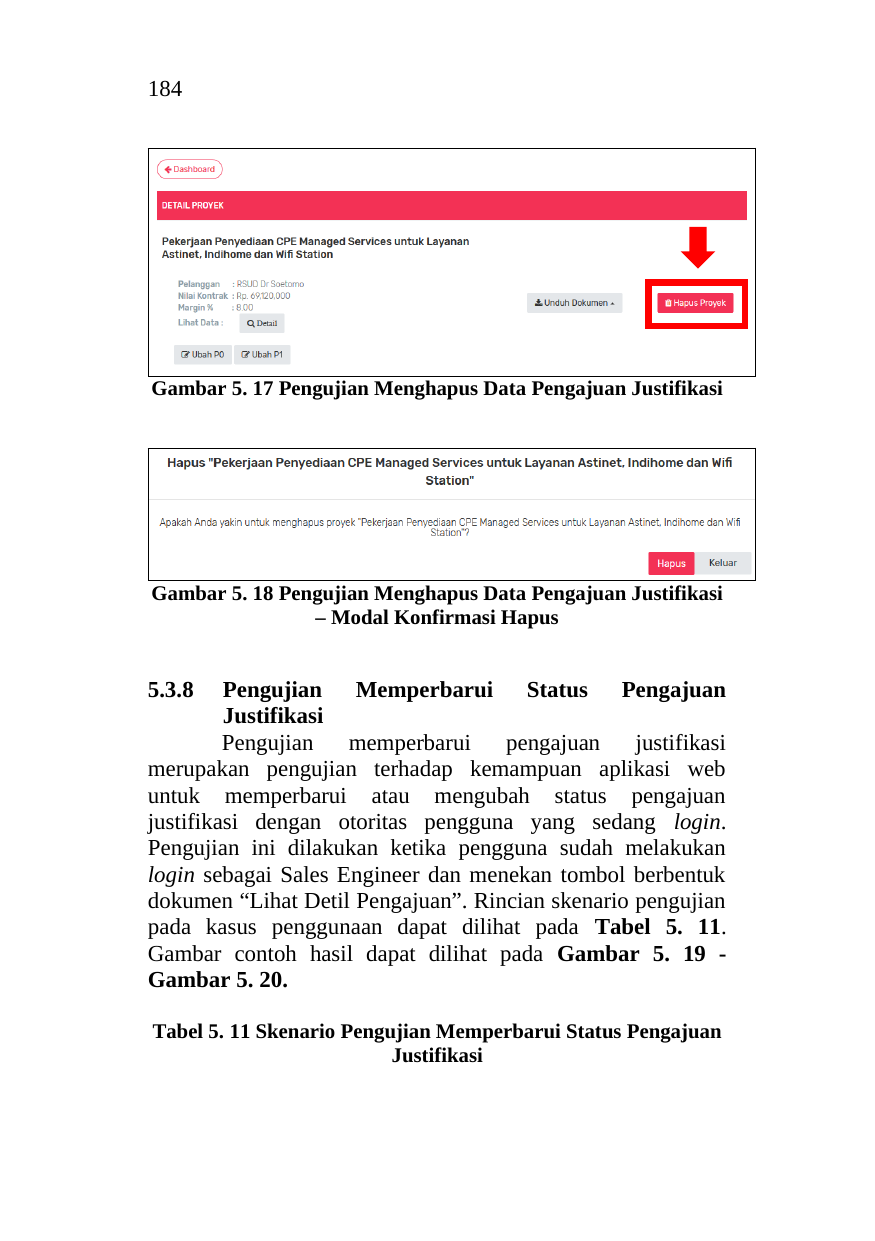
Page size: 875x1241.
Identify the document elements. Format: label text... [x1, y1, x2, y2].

text Gambar 5. 18 Pengujian Menghapus Data Pengajuan Justifikasi – Modal Konfirmasi Hapus [148, 581, 726, 629]
text Gambar 5. 17 Pengujian Menghapus Data Pengajuan Justifikasi [148, 377, 726, 400]
picture [149, 449, 755, 580]
text Tabel 5. 11 Skenario Pengujian Memperbarui Status Pengajuan Justifikasi [148, 1019, 726, 1067]
subtitle Pengujian Memperbarui Status Pengajuan Justifikasi [148, 676, 726, 729]
picture [149, 149, 755, 376]
text Pengujian memperbarui pengajuan justifikasi merupakan pengujian terhadap kemampuan aplikasi web untuk memperbarui atau mengubah status pengajuan justifikasi dengan otoritas pengguna yang sedang login. Pengujian ini dilakukan ketika pengguna sudah melakukan login sebagai Sales Engineer dan menekan tombol berbentuk dokumen “Lihat Detil Pengajuan”. Rincian skenario pengujian pada kasus penggunaan dapat dilihat pada Tabel 5. 11. Gambar contoh hasil dapat dilihat pada Gambar 5. 19 - Gambar 5. 20. [148, 729, 726, 992]
